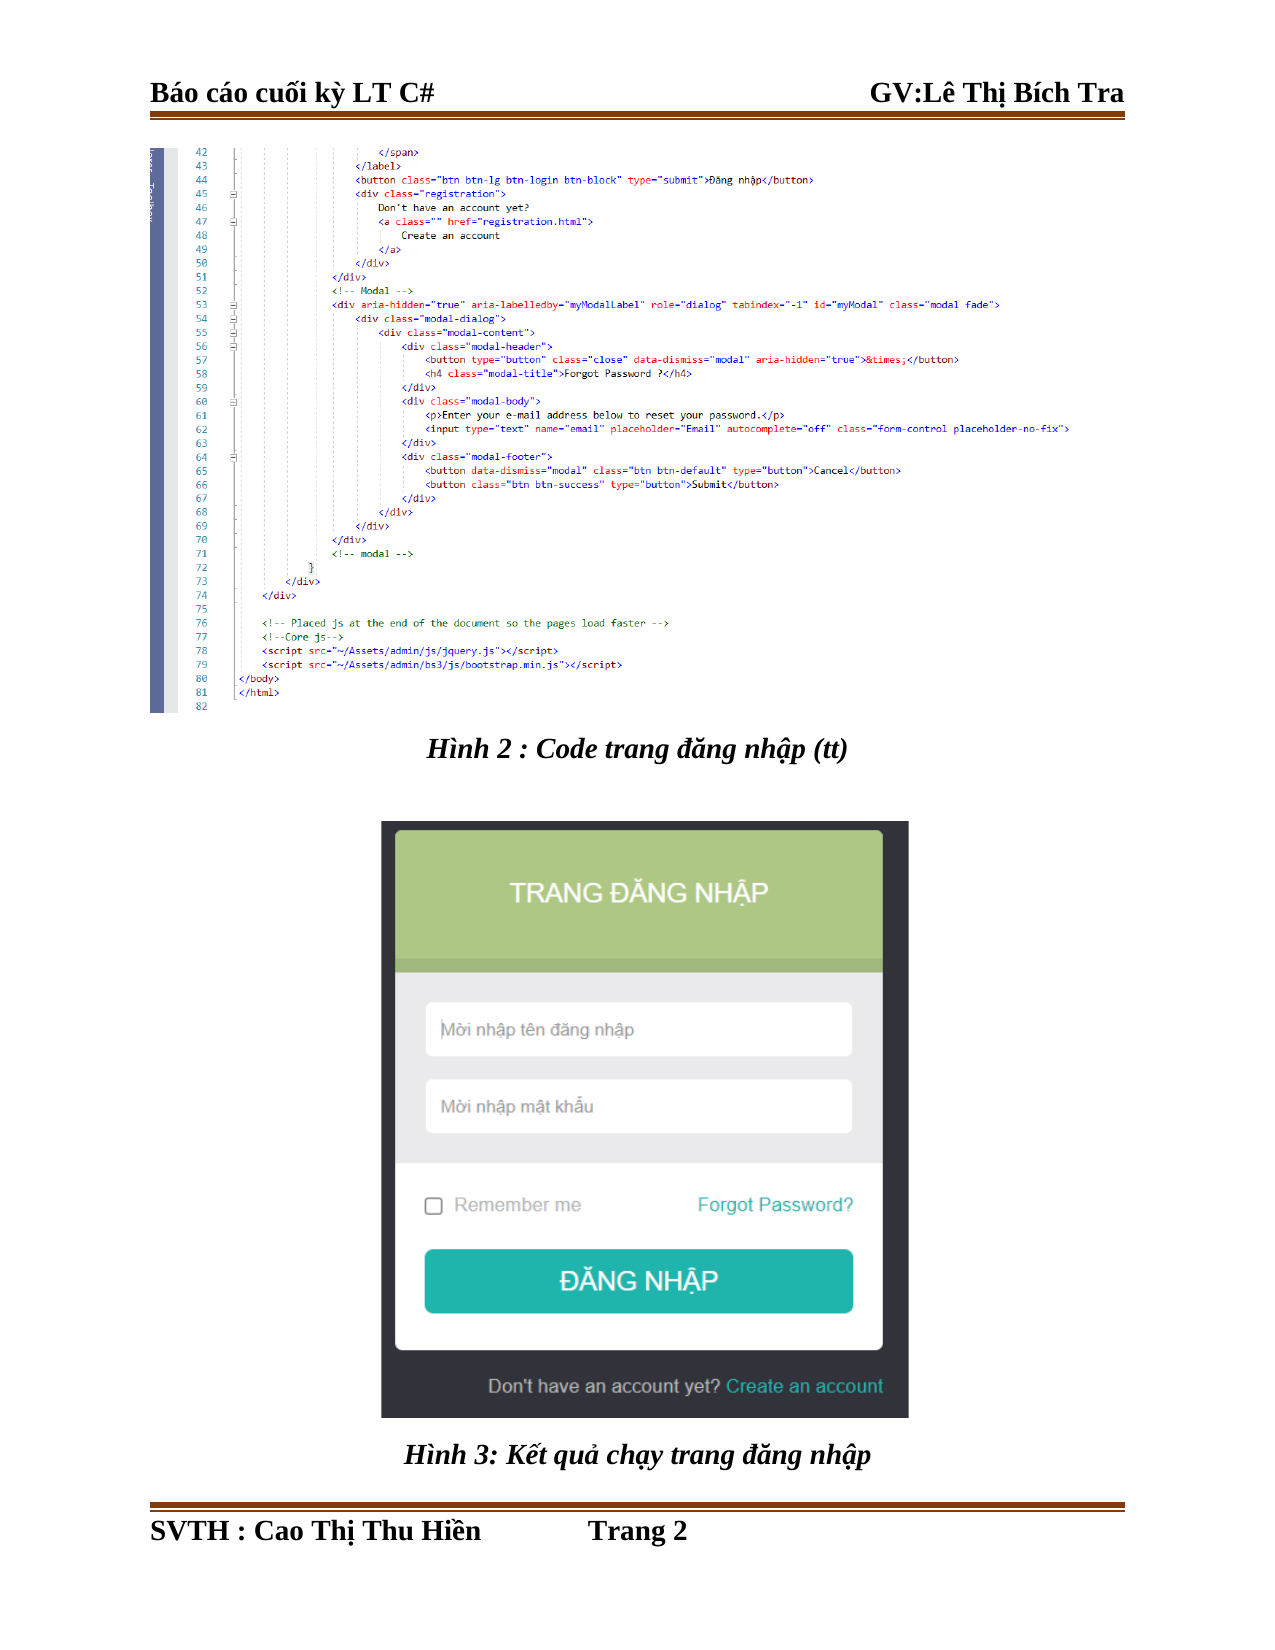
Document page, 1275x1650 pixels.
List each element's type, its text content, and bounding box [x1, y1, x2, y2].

picture [381, 821, 909, 1418]
text Hình 2 : Code trang đăng nhập (tt) [150, 731, 1125, 765]
picture [150, 148, 1178, 713]
text Hình 3: Kết quả chạy trang đăng nhập [150, 1437, 1125, 1470]
